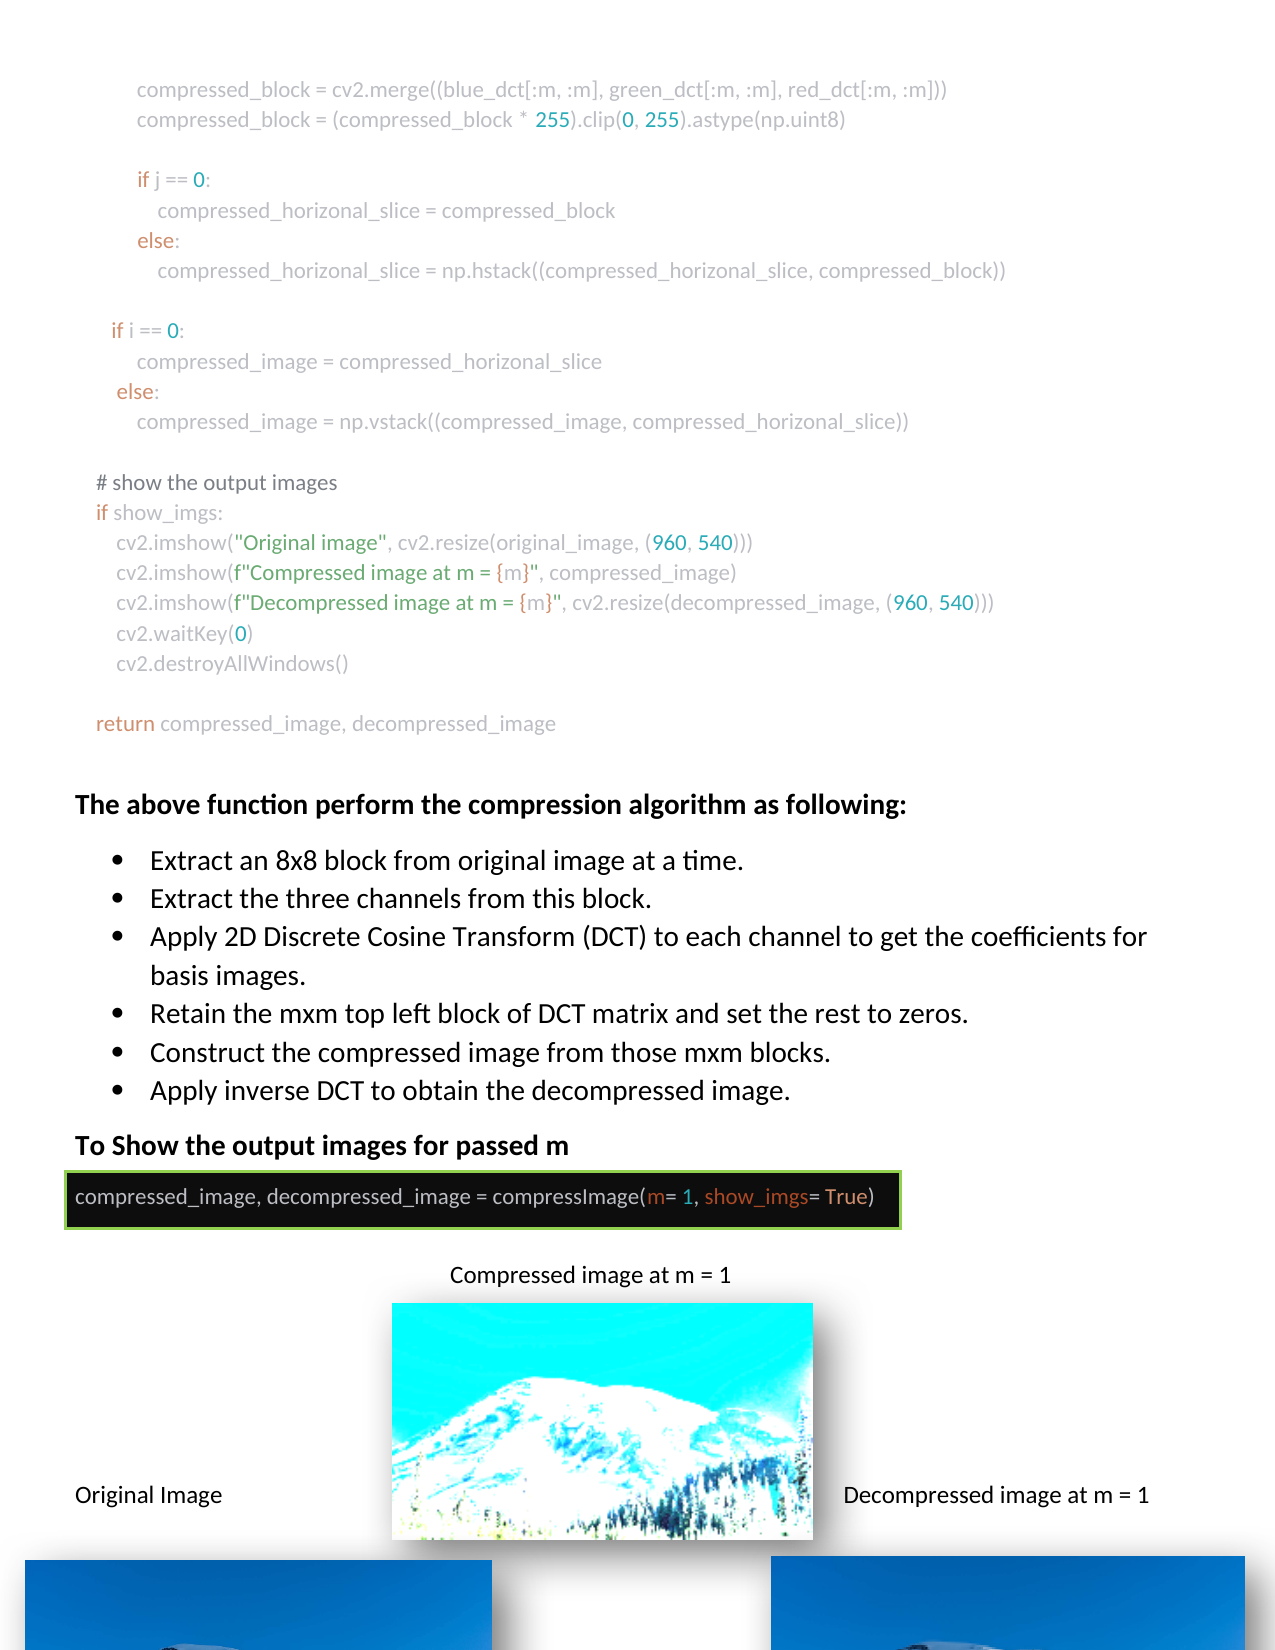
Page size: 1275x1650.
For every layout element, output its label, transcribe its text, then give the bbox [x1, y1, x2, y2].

text Compressed image at m = 1 [375, 1259, 1200, 1320]
picture [392, 1510, 813, 1540]
picture [392, 1320, 813, 1480]
list Retain the mxm top left block of DCT matrix and set the rest to zeros. [112, 995, 1200, 1031]
list Apply 2D Discrete Cosine Transform (DCT) to each channel to get the coefficients for basis images. [112, 918, 1200, 992]
list Construct the compressed image from those mxm blocks. [112, 1034, 1200, 1069]
text compressed_image, decompressed_image = compressImage(m= 1, show_imgs= True) [75, 1182, 1200, 1241]
list Extract the three channels from this block. [112, 880, 1200, 916]
picture [25, 1560, 492, 1650]
text Original Image Decompressed image at m = 1 [75, 1480, 1200, 1510]
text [75, 75, 1200, 768]
list Apply inverse DCT to obtain the decompressed image. [112, 1072, 1200, 1108]
list Extract an 8x8 block from original image at a time. [112, 842, 1200, 877]
text The above function perform the compression algorithm as following: [75, 786, 1200, 822]
picture [771, 1556, 1245, 1650]
text To Show the output images for passed m [75, 1127, 1200, 1163]
